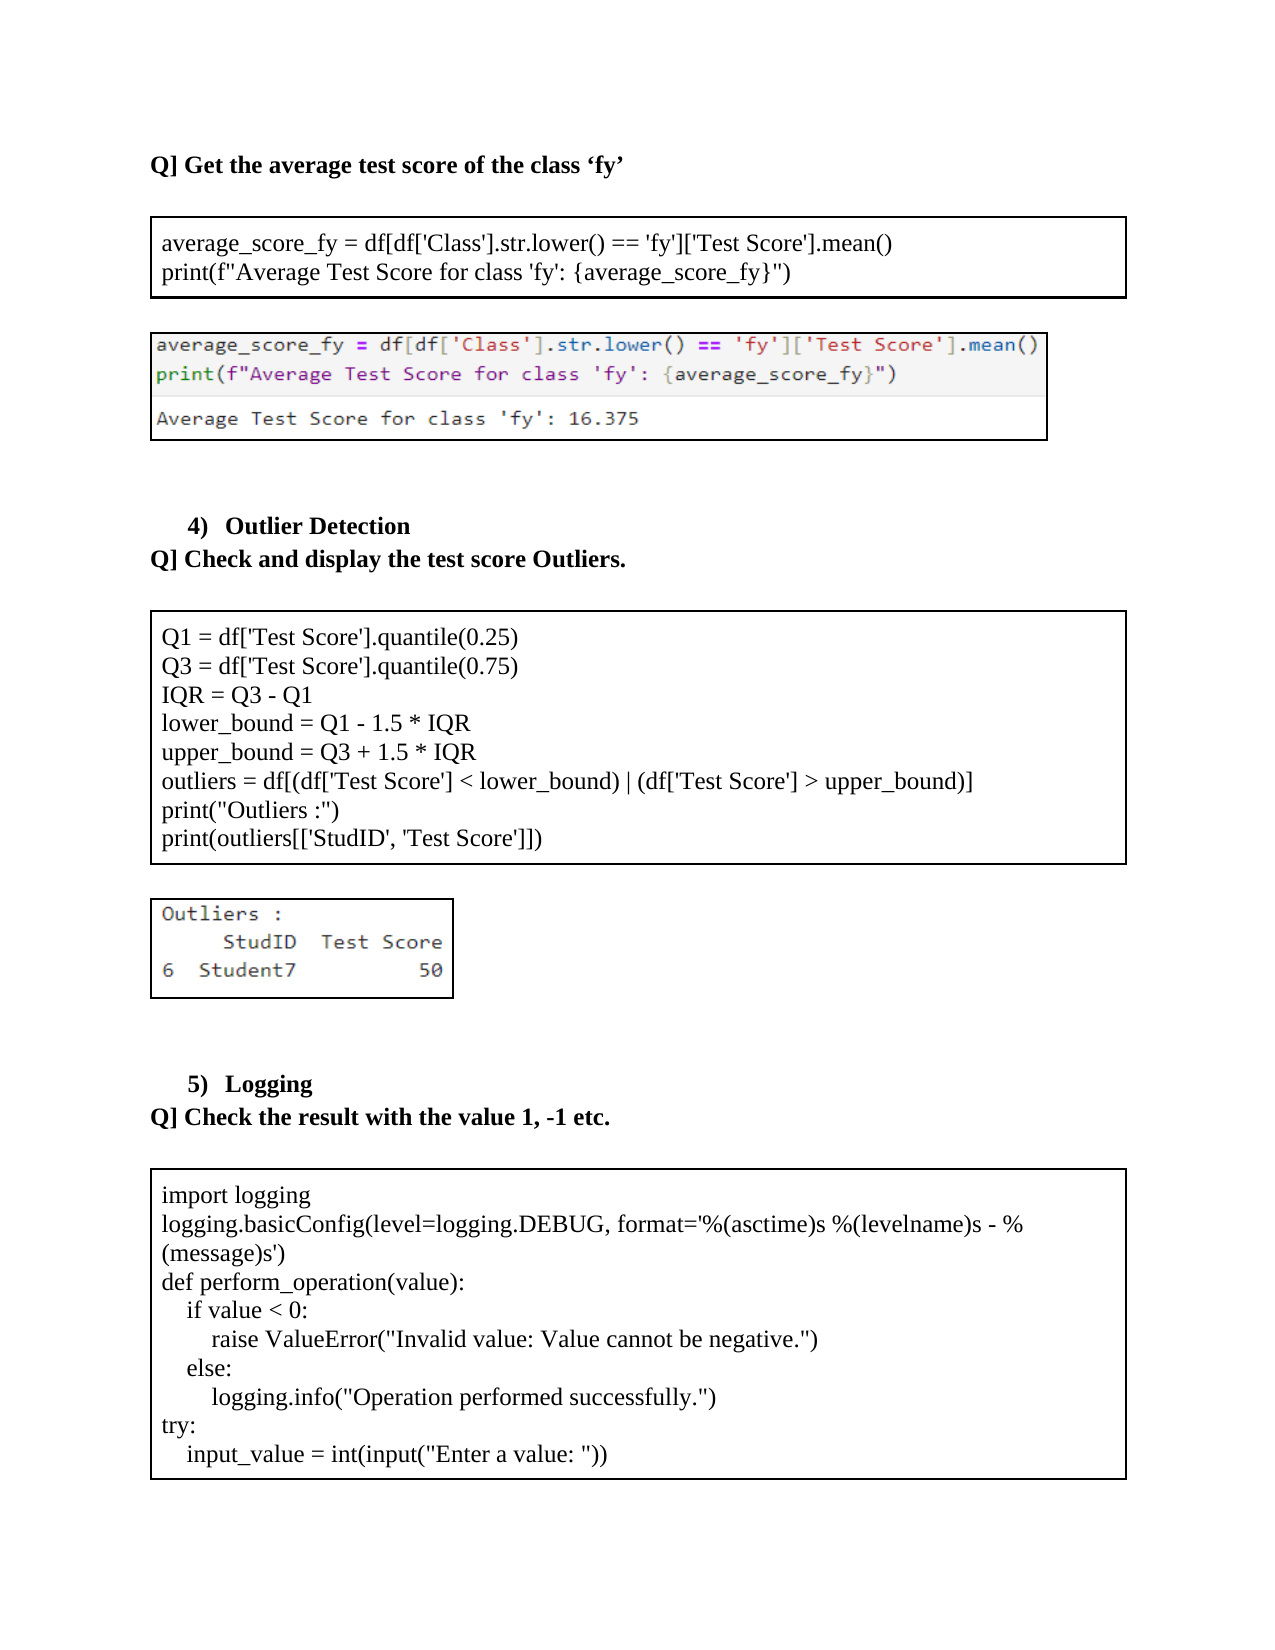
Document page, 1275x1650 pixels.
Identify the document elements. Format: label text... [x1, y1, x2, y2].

table_header Q1 = df['Test Score'].quantile(0.25) Q3 = df['Test Score'].quantile(0.75) IQR = Q3 - Q1 lower_bound = Q1 - 1.5 * IQR upper_bound = Q3 + 1.5 * IQR outliers = df[(df['Test Score'] < lower_bound) | (df['Test Score'] > upper_bound)] print("Outliers :") print(outliers[['StudID', 'Test Score']]) [152, 612, 1125, 863]
table_header average_score_fy = df[df['Class'].str.lower() == 'fy']['Test Score'].mean() print(f"Average Test Score for class 'fy': {average_score_fy}") [152, 218, 1125, 296]
list Logging [187, 1069, 1125, 1097]
text Q] Check and display the test score Outliers. [150, 544, 1125, 572]
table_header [152, 1170, 1125, 1478]
list Outlier Detection [187, 511, 1125, 539]
picture [152, 900, 452, 997]
text Q] Check the result with the value 1, -1 etc. [150, 1102, 1125, 1131]
text Q] Get the average test score of the class ‘fy’ [150, 150, 1125, 179]
picture [152, 334, 1046, 439]
